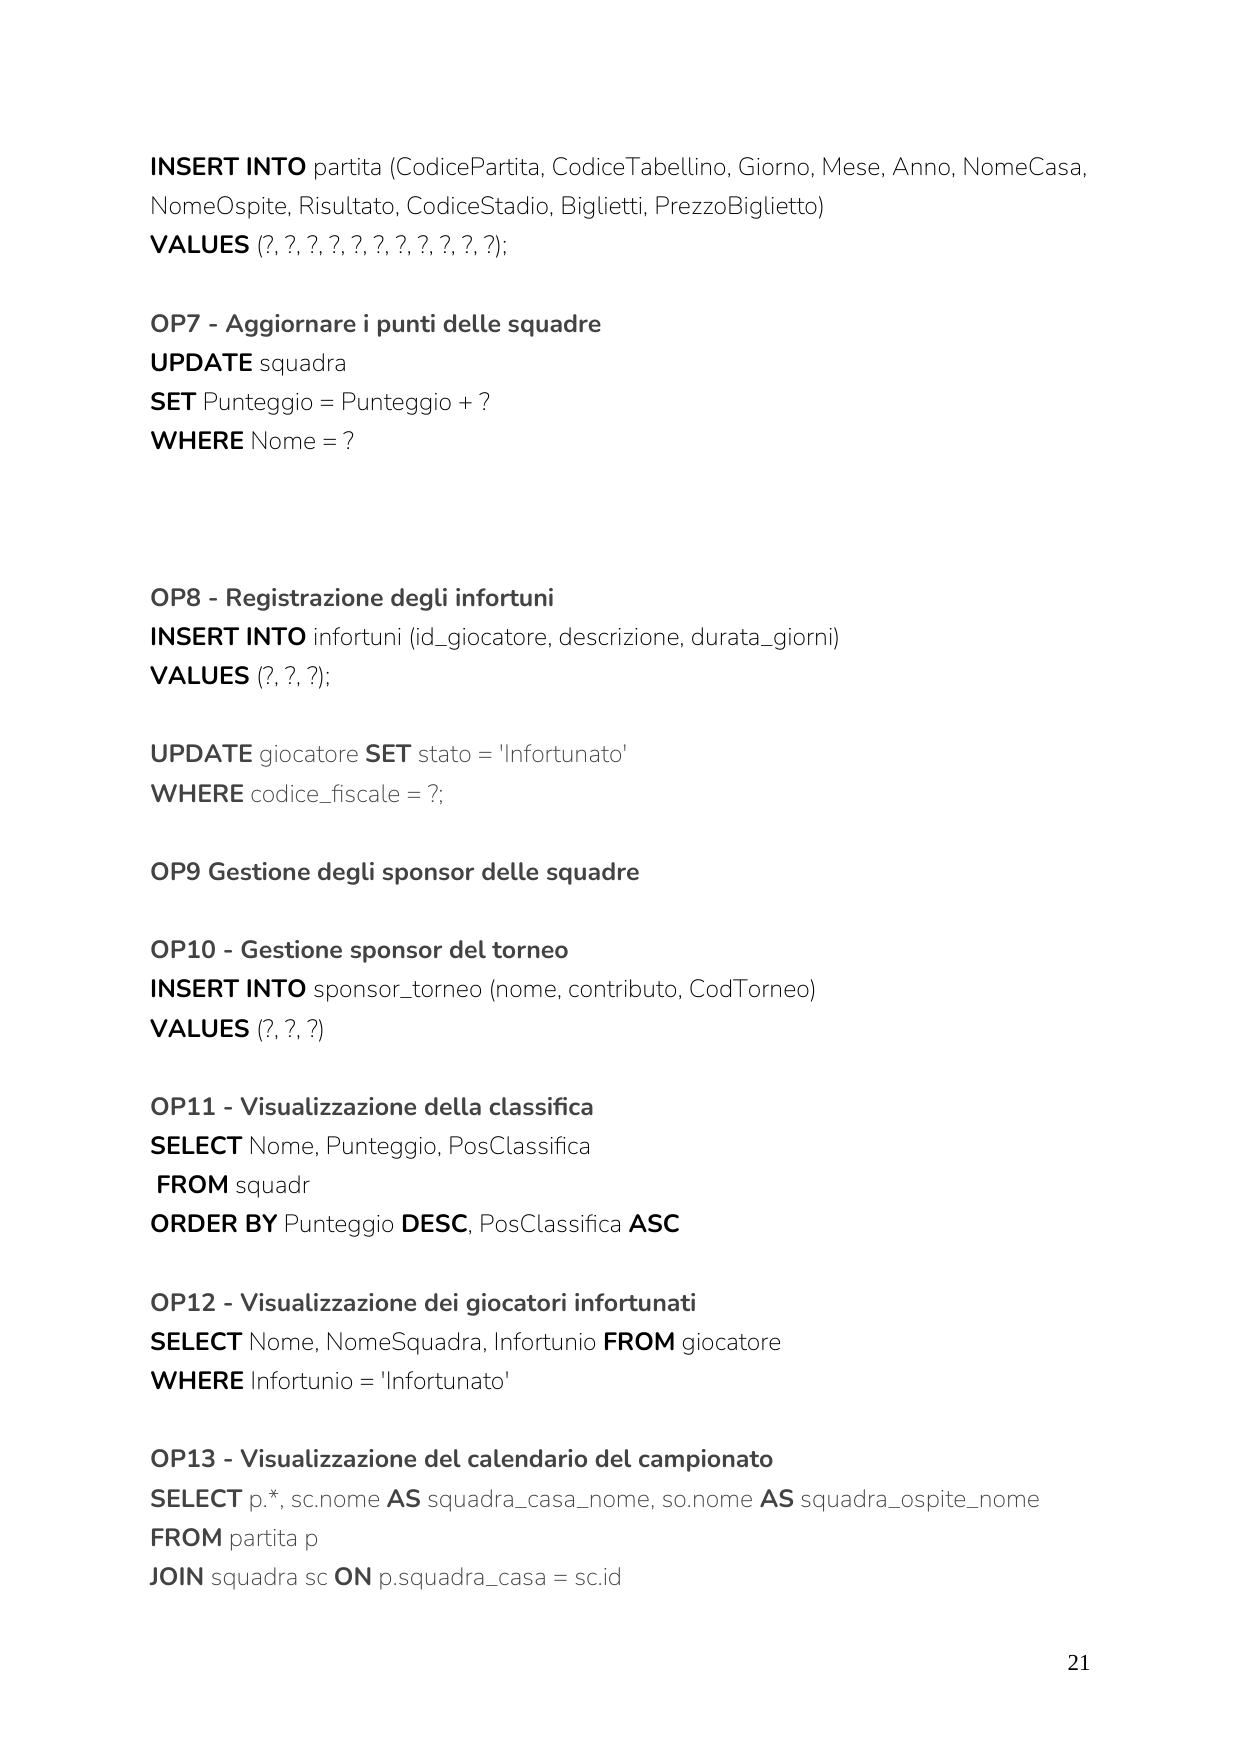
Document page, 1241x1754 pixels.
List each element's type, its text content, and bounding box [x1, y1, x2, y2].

text OP9 Gestione degli sponsor delle squadre [150, 855, 1090, 889]
text WHERE Infortunio = 'Infortunato' [150, 1364, 1090, 1398]
text SET Punteggio = Punteggio + ? [150, 385, 1090, 419]
text SELECT Nome, Punteggio, PosClassifica [150, 1129, 1090, 1163]
text OP7 - Aggiornare i punti delle squadre [150, 307, 1090, 341]
text OP8 - Registrazione degli infortuni [150, 581, 1090, 615]
text VALUES (?, ?, ?, ?, ?, ?, ?, ?, ?, ?, ?); [150, 228, 1090, 262]
text OP13 - Visualizzazione del calendario del campionato [150, 1442, 1090, 1477]
text WHERE Nome = ? [150, 424, 1090, 458]
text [150, 1482, 1090, 1594]
text UPDATE squadra [150, 346, 1090, 380]
text ORDER BY Punteggio DESC, PosClassifica ASC [150, 1207, 1090, 1242]
text WHERE codice_fiscale = ?; [150, 777, 1090, 811]
text INSERT INTO partita (CodicePartita, CodiceTabellino, Giorno, Mese, Anno, NomeCasa, NomeOspite, Risultato, CodiceStadio, Biglietti, PrezzoBiglietto) [150, 150, 1090, 223]
text VALUES (?, ?, ?); [150, 659, 1090, 693]
text SELECT Nome, NomeSquadra, Infortunio FROM giocatore [150, 1325, 1090, 1359]
text INSERT INTO sponsor_torneo (nome, contributo, CodTorneo) [150, 972, 1090, 1007]
text OP11 - Visualizzazione della classifica [150, 1090, 1090, 1124]
text UPDATE giocatore SET stato = 'Infortunato' [150, 737, 1090, 772]
text OP12 - Visualizzazione dei giocatori infortunati [150, 1286, 1090, 1320]
text OP10 - Gestione sponsor del torneo [150, 933, 1090, 967]
text VALUES (?, ?, ?) [150, 1012, 1090, 1046]
text INSERT INTO infortuni (id_giocatore, descrizione, durata_giorni) [150, 620, 1090, 654]
text FROM squadr [150, 1168, 1090, 1202]
